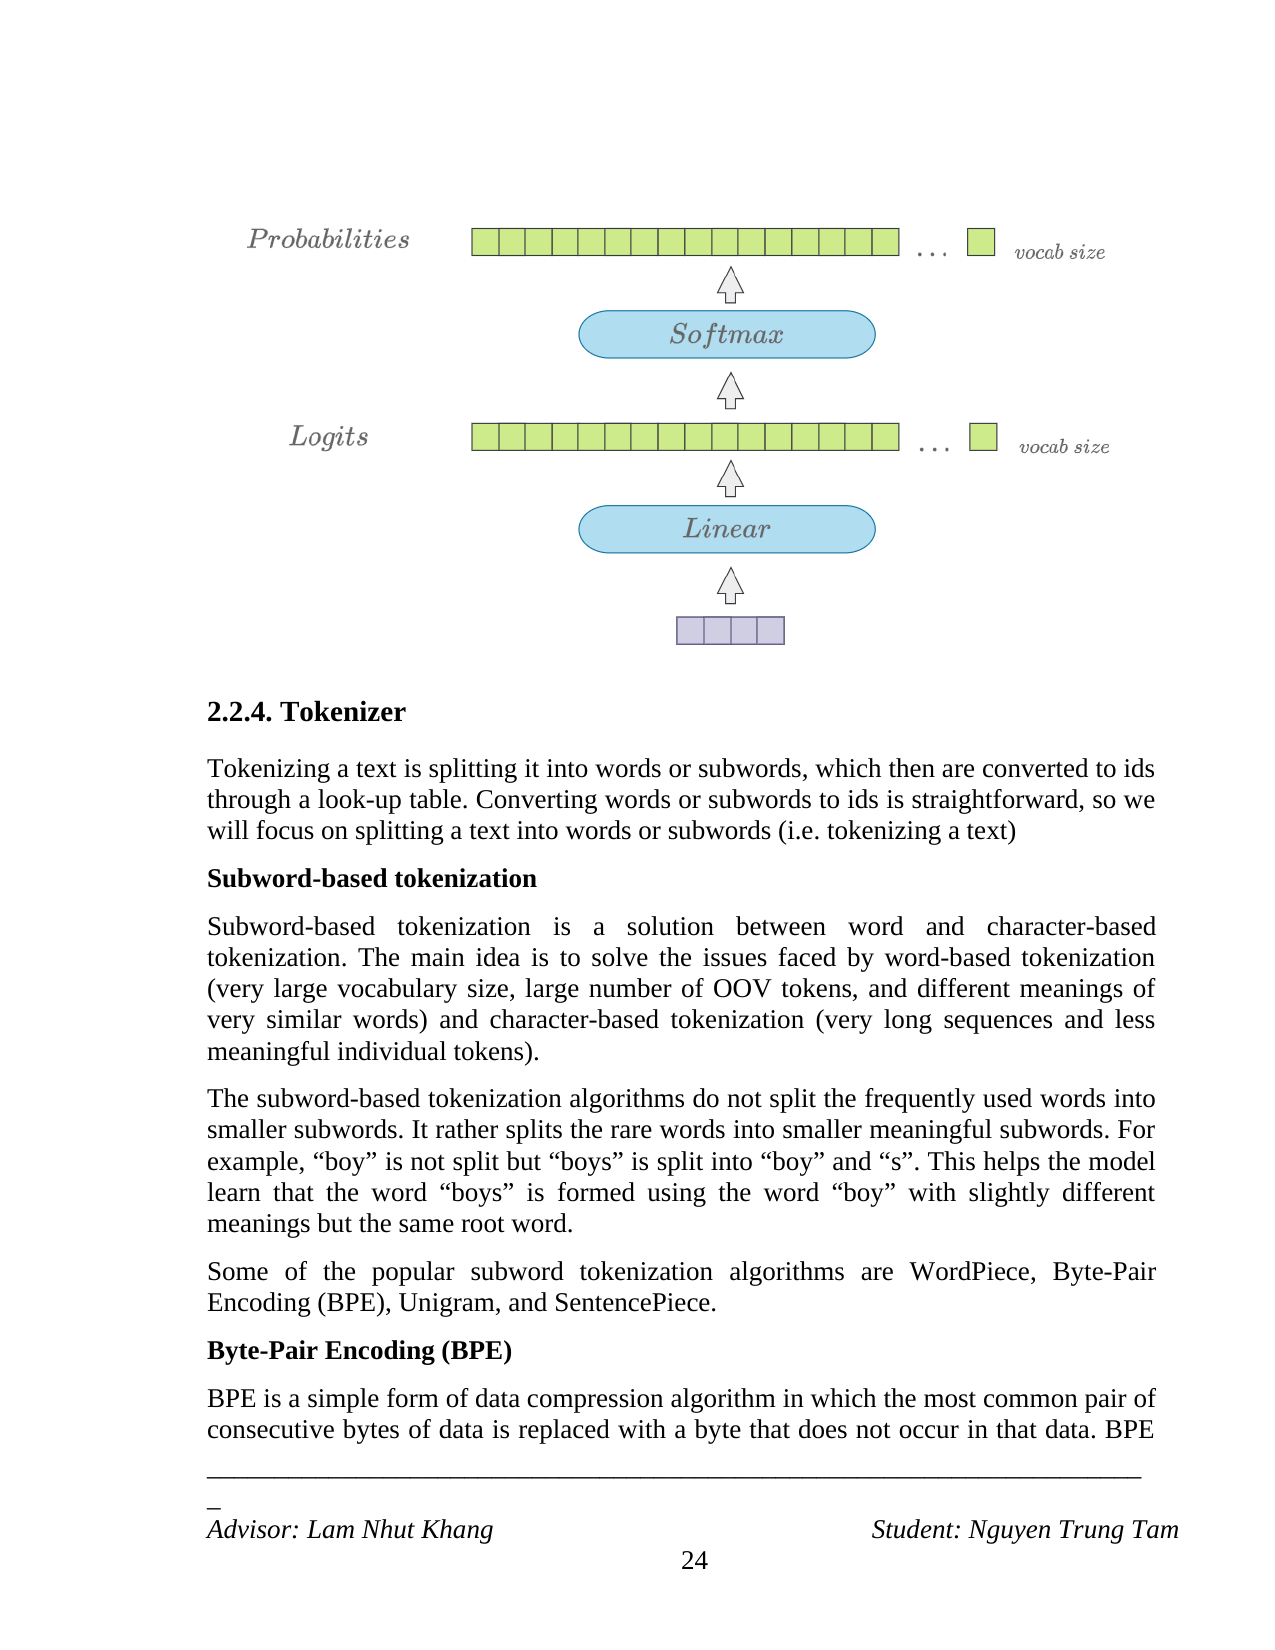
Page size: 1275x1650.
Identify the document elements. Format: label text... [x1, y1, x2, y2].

text Tokenizing a text is splitting it into words or subwords, which then are converted to ids through a look-up table. Converting words or subwords to ids is straightforward, so we will focus on splitting a text into words or subwords (i.e. tokenizing a text) [207, 752, 1157, 846]
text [207, 1382, 1157, 1444]
picture [206, 177, 1157, 677]
text Subword-based tokenization is a solution between word and character-based tokenization. The main idea is to solve the issues faced by word-based tokenization (very large vocabulary size, large number of OOV tokens, and different meanings of very similar words) and character-based tokenization (very long sequences and less meaningful individual tokens). [207, 910, 1157, 1066]
text Byte-Pair Encoding (BPE) [207, 1334, 1157, 1365]
text Subword-based tokenization [207, 862, 1157, 893]
text Some of the popular subword tokenization algorithms are WordPiece, Byte-Pair Encoding (BPE), Unigram, and SentencePiece. [207, 1255, 1157, 1317]
subtitle Tokenizer [207, 694, 1157, 727]
text The subword-based tokenization algorithms do not split the frequently used words into smaller subwords. It rather splits the rare words into smaller meaningful subwords. For example, “boy” is not split but “boys” is split into “boy” and “s”. This helps the model learn that the word “boys” is formed using the word “boy” with slightly different meanings but the same root word. [207, 1082, 1157, 1238]
